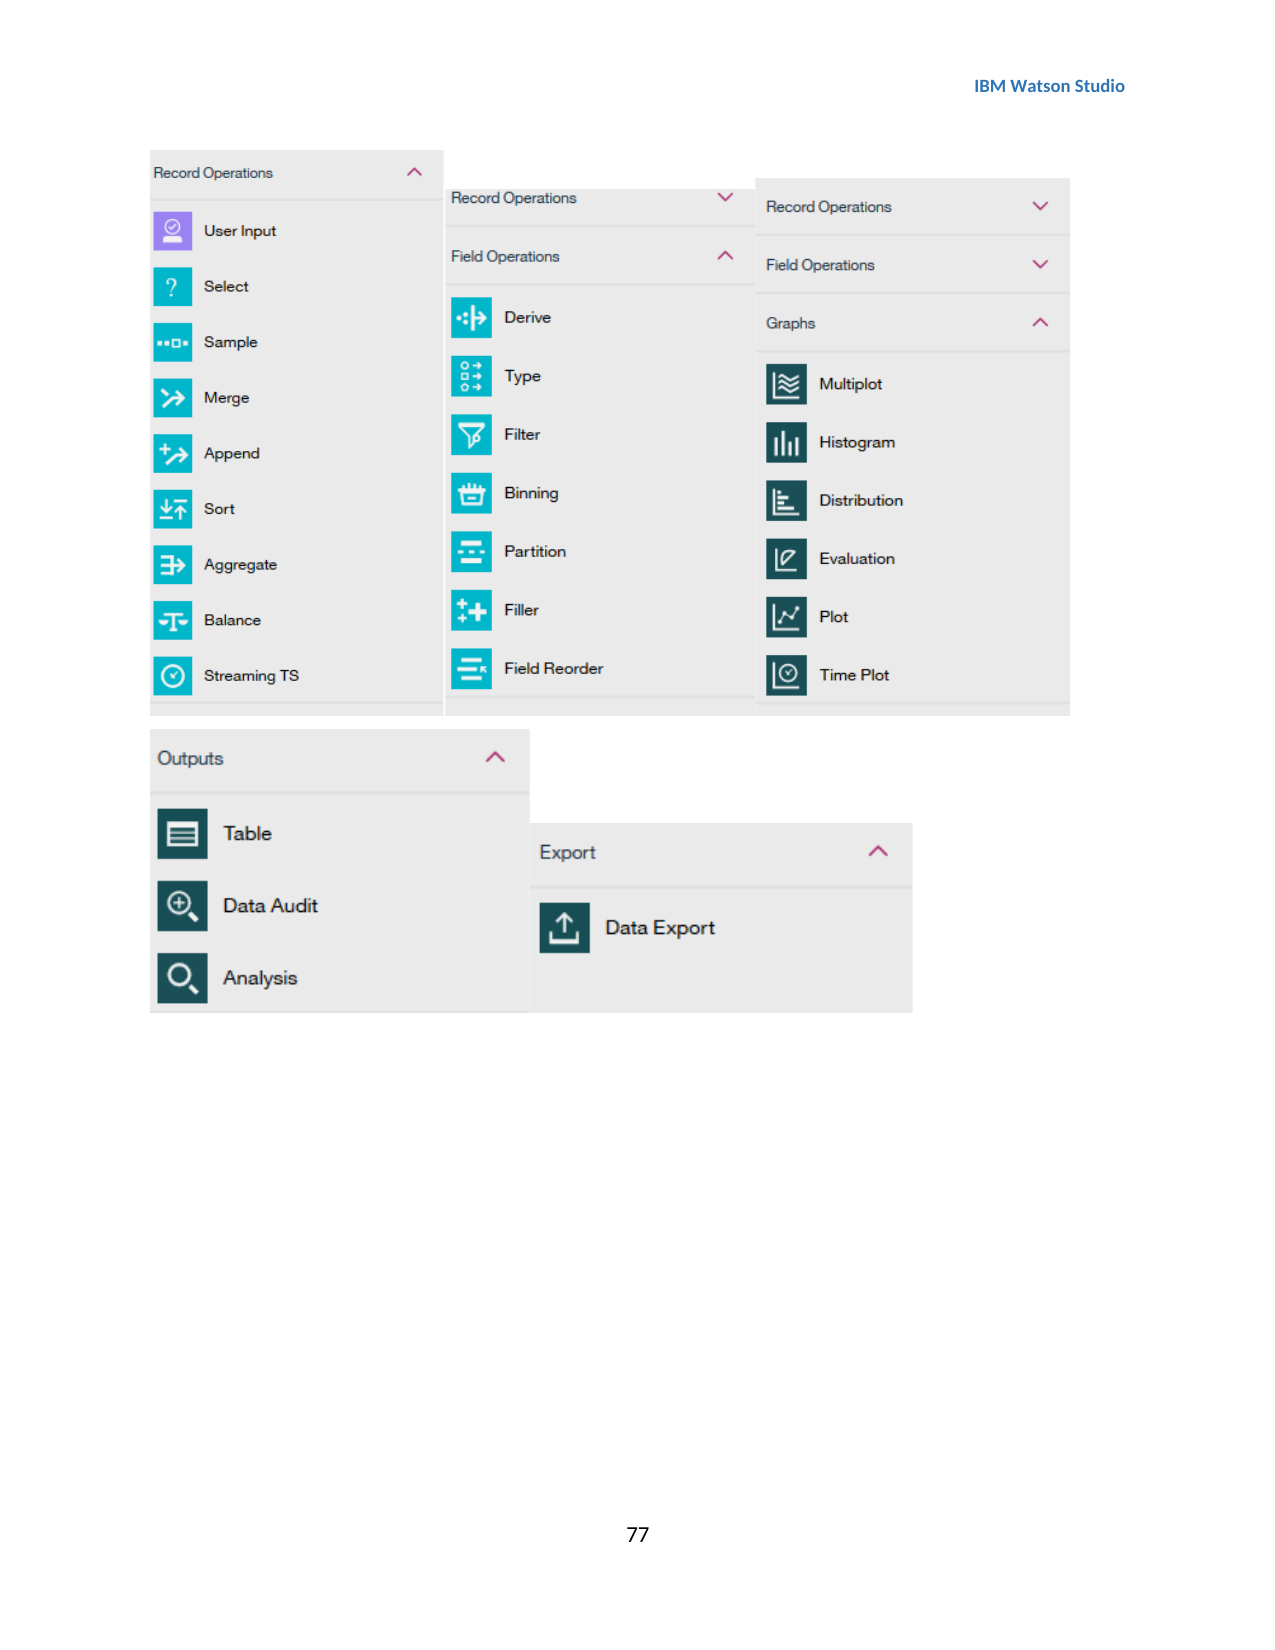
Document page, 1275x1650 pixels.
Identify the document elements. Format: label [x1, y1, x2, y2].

picture [150, 729, 913, 1013]
picture [150, 150, 1071, 716]
